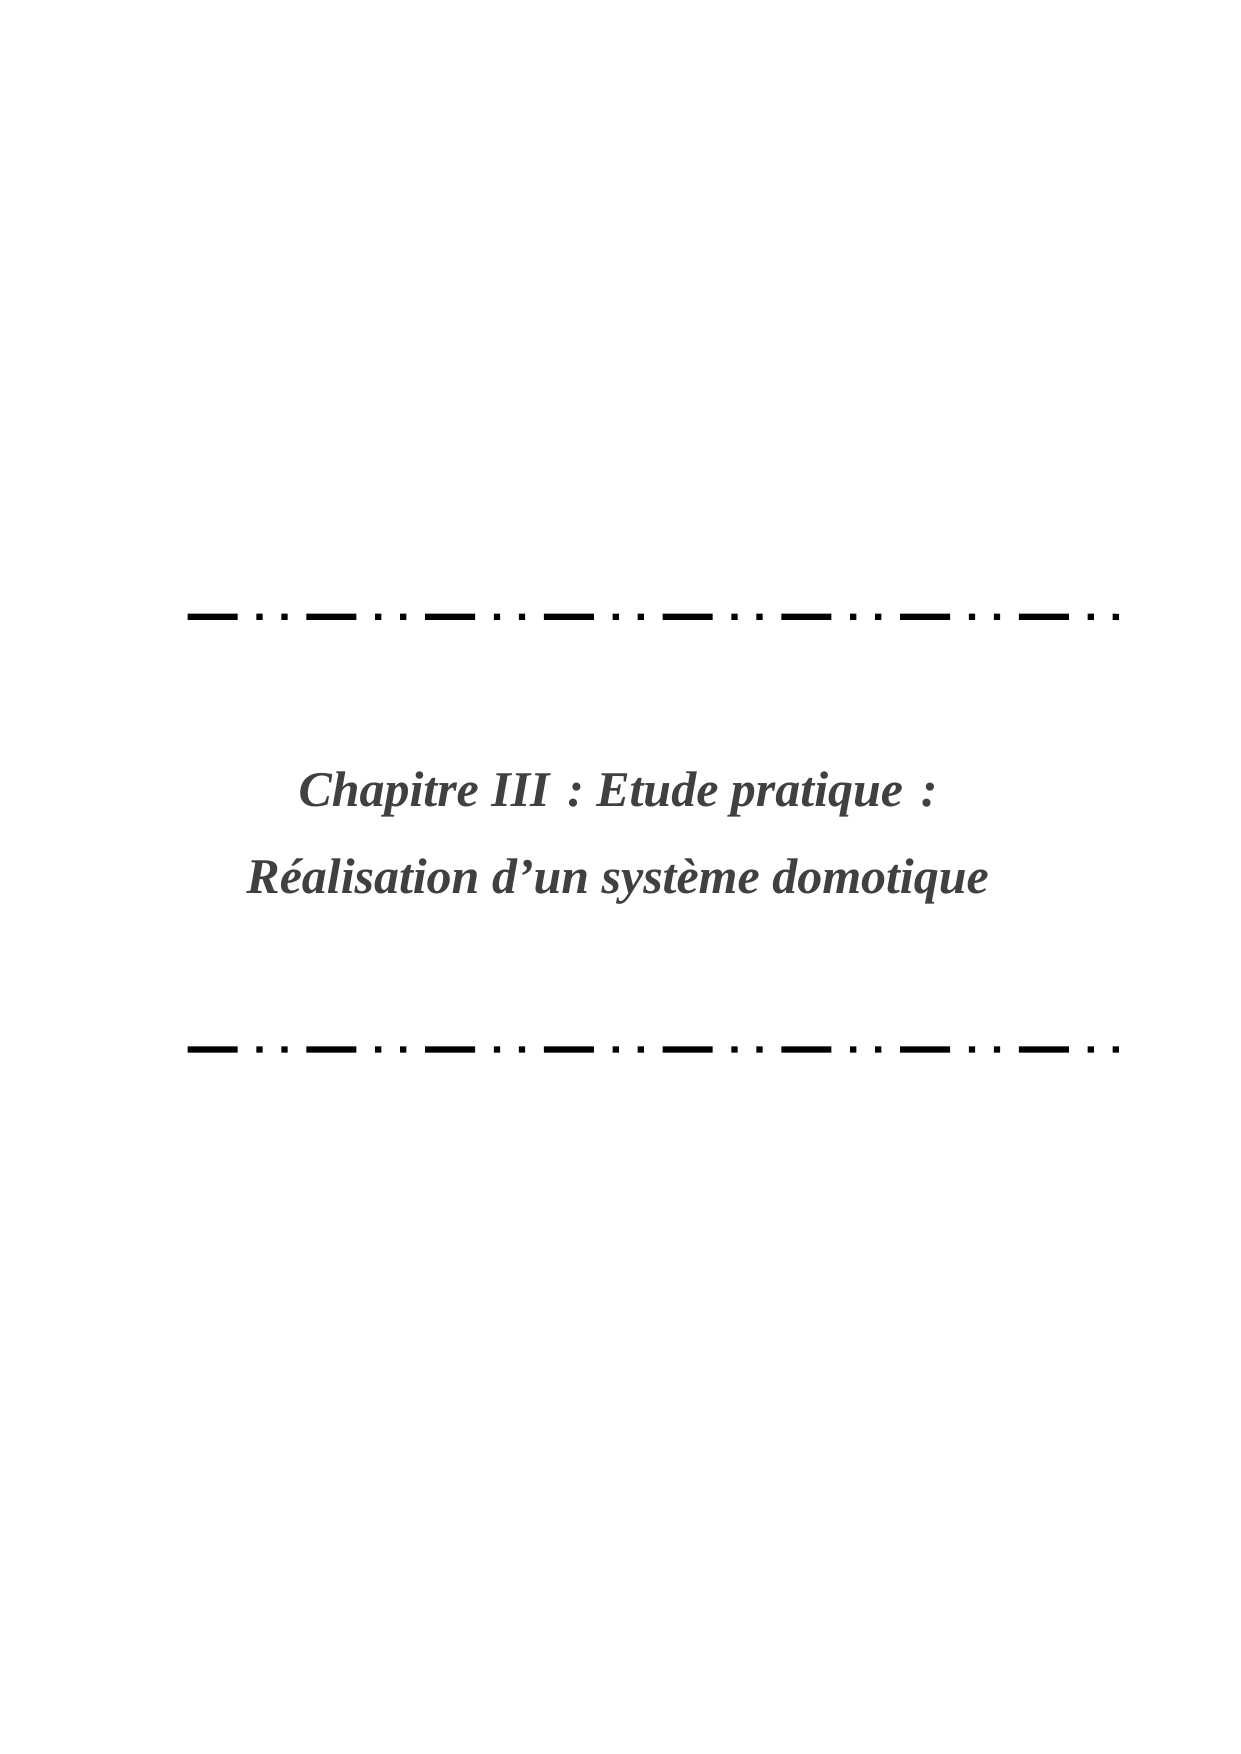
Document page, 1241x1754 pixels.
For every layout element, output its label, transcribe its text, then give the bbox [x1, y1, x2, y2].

text Chapitre III : Etude pratique : Réalisation d’un système domotique [238, 760, 1003, 904]
